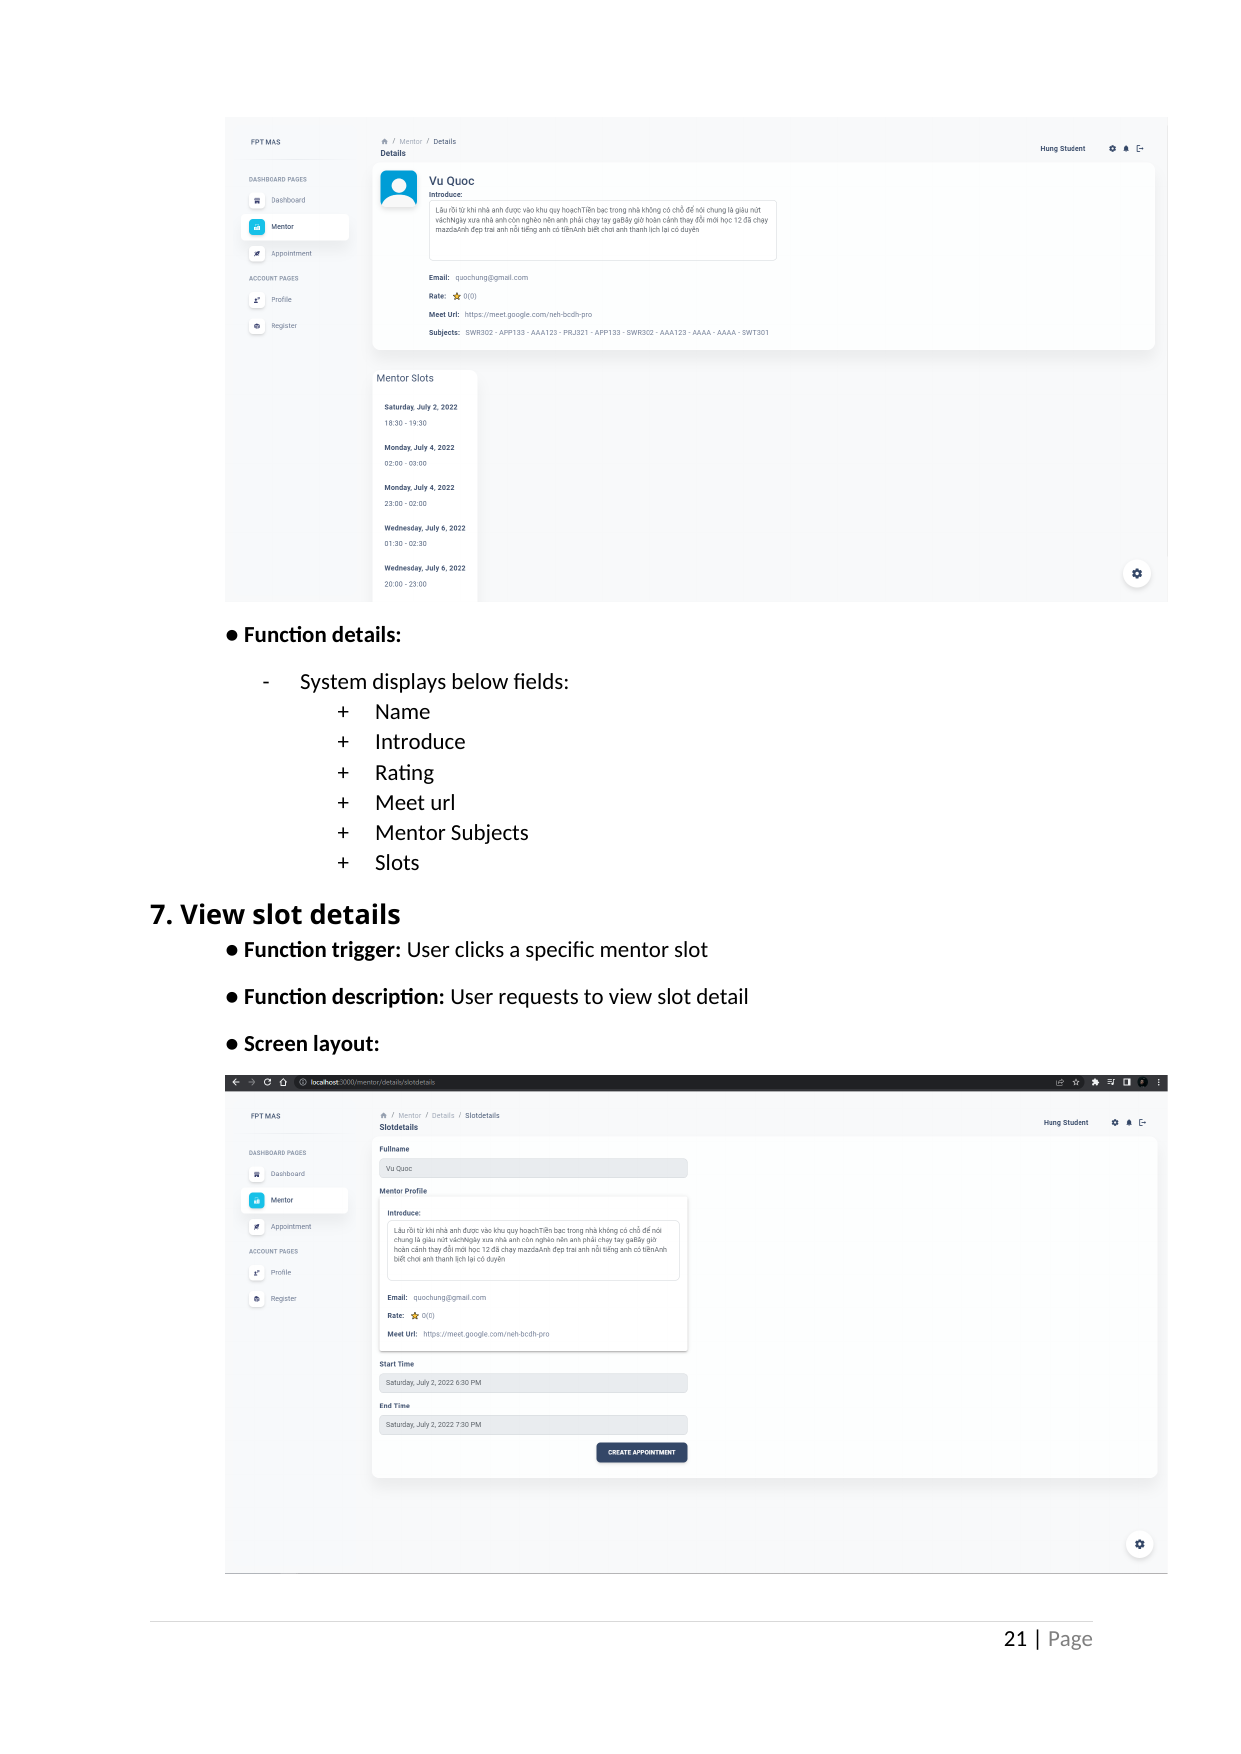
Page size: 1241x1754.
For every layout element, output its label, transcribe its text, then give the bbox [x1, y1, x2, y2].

picture [225, 1075, 1168, 1574]
subtitle 7. View slot details [150, 895, 1093, 932]
text ● Function description: User requests to view slot detail [150, 982, 1093, 1010]
list Name [337, 697, 1093, 725]
list Mentor Subjects [337, 818, 1093, 846]
text ● Function details: [150, 620, 1093, 648]
list Meet url [337, 788, 1093, 816]
picture [225, 117, 1168, 602]
text ● Screen layout: [150, 1029, 1093, 1057]
list Introduce [337, 727, 1093, 755]
list Slots [337, 848, 1093, 876]
text ● Function trigger: User clicks a specific mentor slot [150, 935, 1093, 963]
list Rating [337, 758, 1093, 786]
list System displays below fields: [262, 667, 1093, 695]
